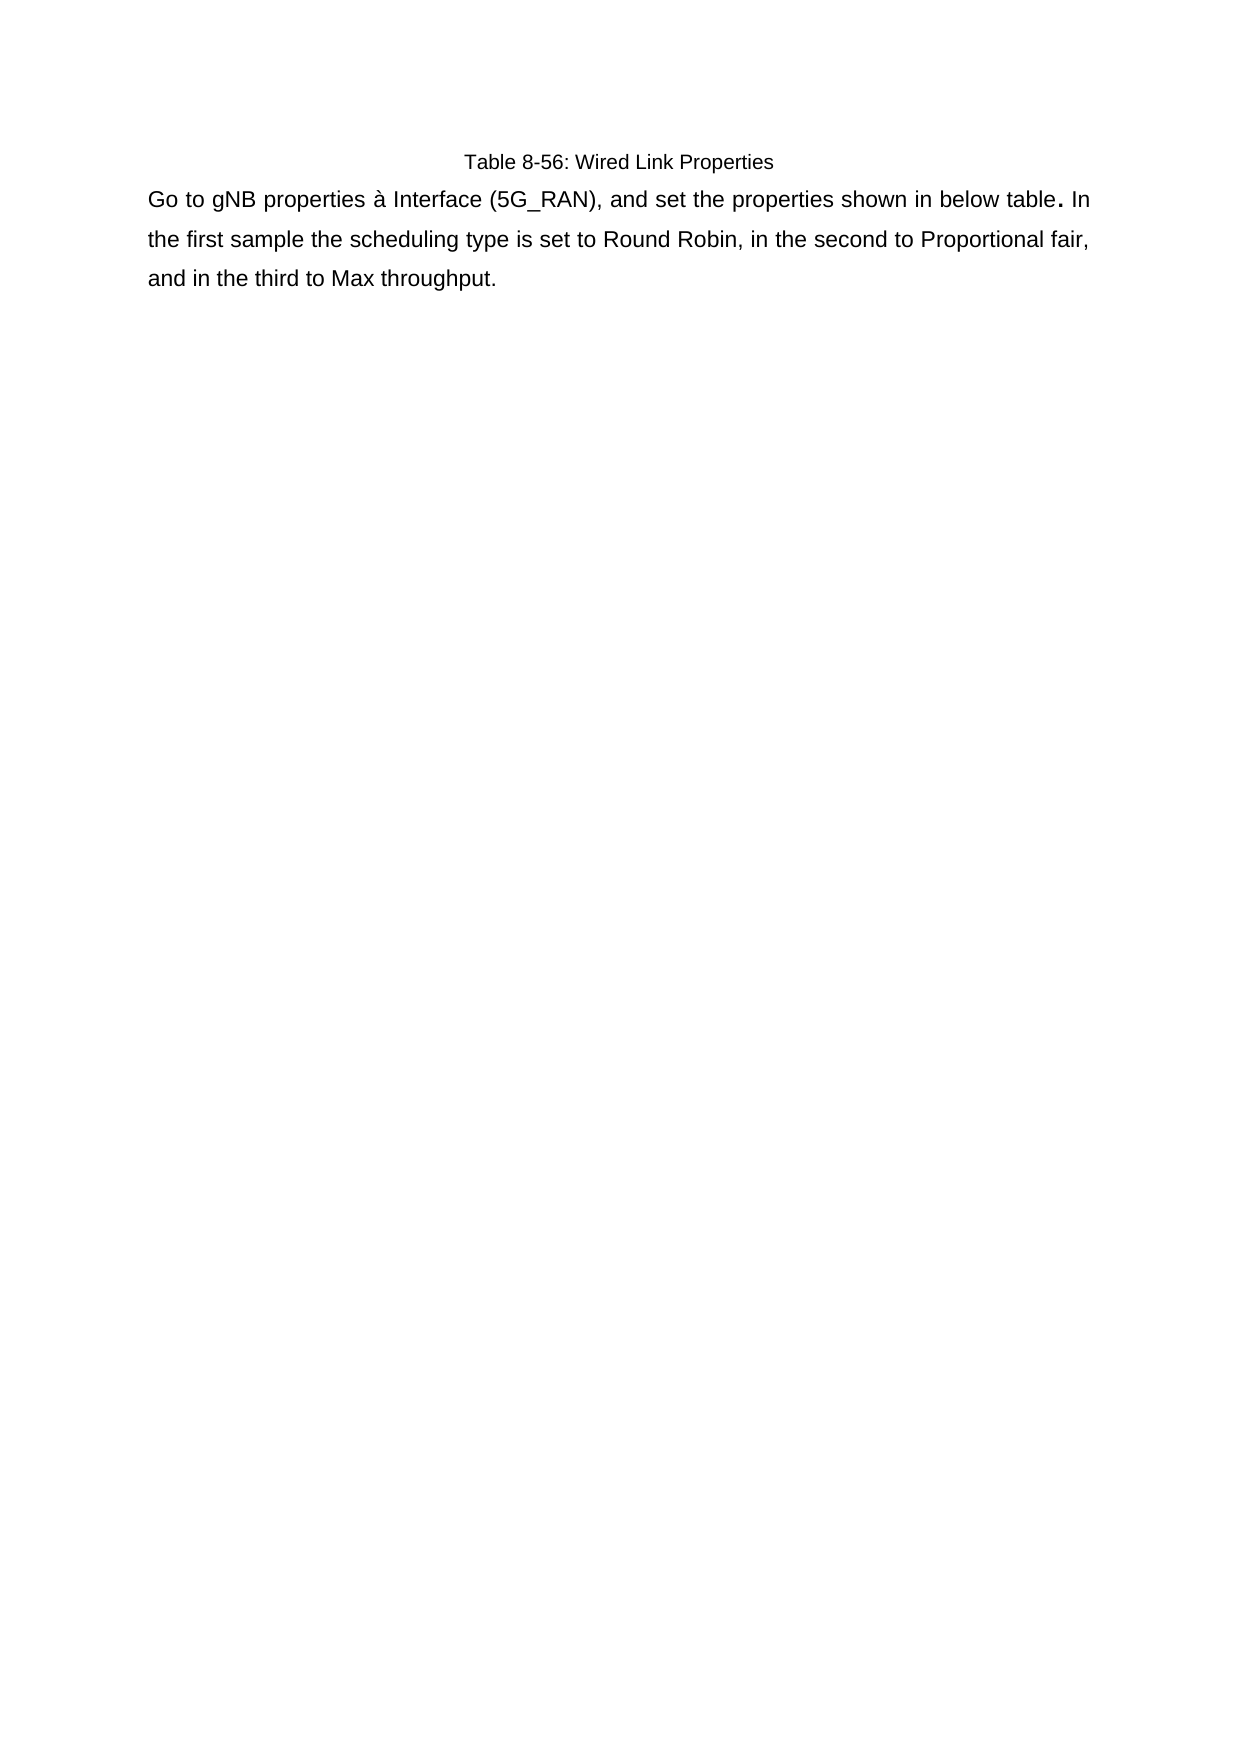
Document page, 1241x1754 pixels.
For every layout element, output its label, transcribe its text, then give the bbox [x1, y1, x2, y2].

text Go to gNB properties à Interface (5G_RAN), and set the properties shown in below table. In the first sample the scheduling type is set to Round Robin, in the second to Proportional fair, and in the third to Max throughput. [148, 186, 1090, 292]
